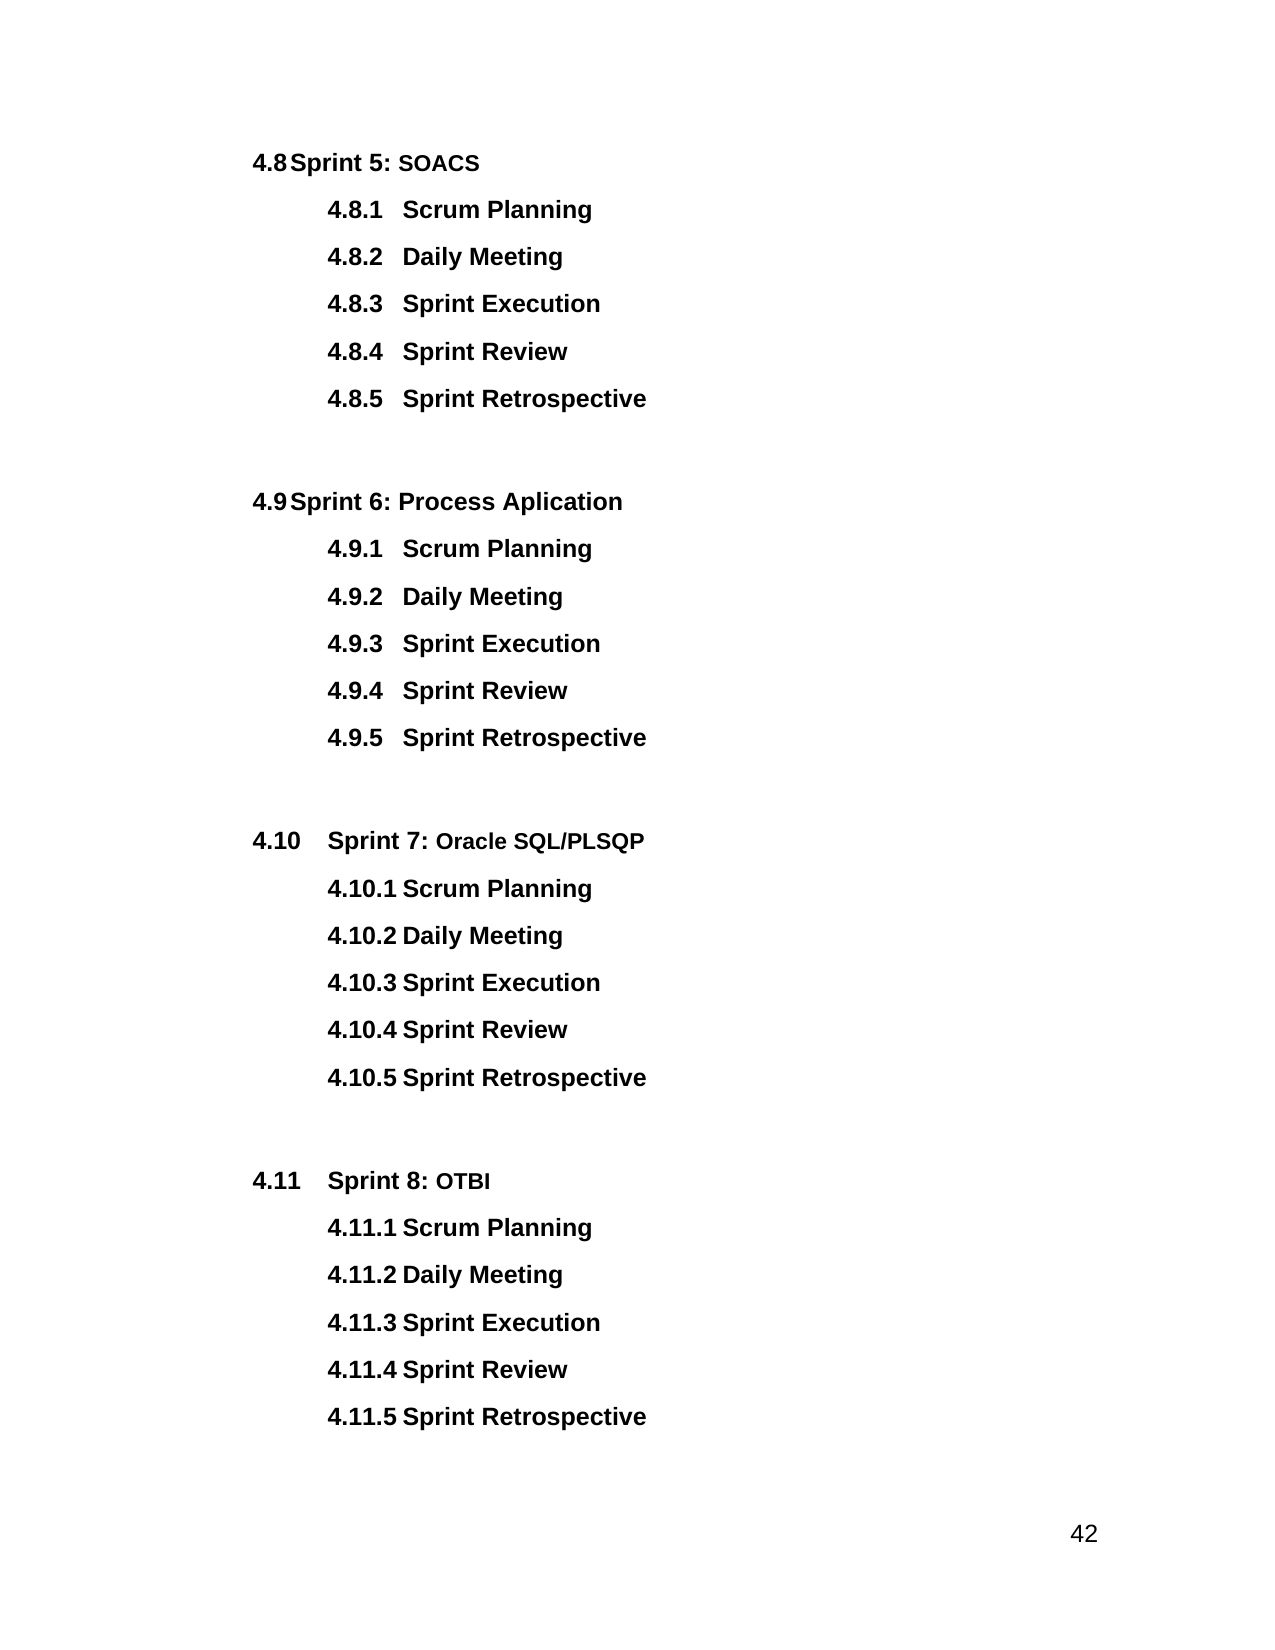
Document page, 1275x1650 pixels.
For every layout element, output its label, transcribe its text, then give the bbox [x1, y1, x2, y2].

list Sprint Review [327, 1355, 1098, 1384]
list Sprint Execution [327, 629, 1098, 658]
list Sprint Retrospective [327, 1063, 1098, 1092]
list Sprint Execution [327, 968, 1098, 997]
list Scrum Planning [327, 534, 1098, 563]
list Sprint 6: Process Aplication [252, 487, 1098, 516]
list Daily Meeting [327, 242, 1098, 271]
list Sprint Retrospective [327, 723, 1098, 752]
list Sprint 7: Oracle SQL/PLSQP [252, 826, 1098, 855]
list Scrum Planning [327, 195, 1098, 224]
list Sprint Review [327, 676, 1098, 705]
list Sprint Retrospective [327, 384, 1098, 413]
list Scrum Planning [327, 1213, 1098, 1242]
list Sprint Review [327, 1016, 1098, 1044]
list Sprint Execution [327, 289, 1098, 318]
list Daily Meeting [327, 582, 1098, 610]
list Sprint Execution [327, 1308, 1098, 1336]
list Sprint Review [327, 337, 1098, 366]
list Sprint Retrospective [327, 1402, 1098, 1431]
list Daily Meeting [327, 1260, 1098, 1289]
list Sprint 5: SOACS [252, 148, 1098, 176]
list Daily Meeting [327, 921, 1098, 950]
list Sprint 8: OTBI [252, 1166, 1098, 1194]
list Scrum Planning [327, 874, 1098, 902]
